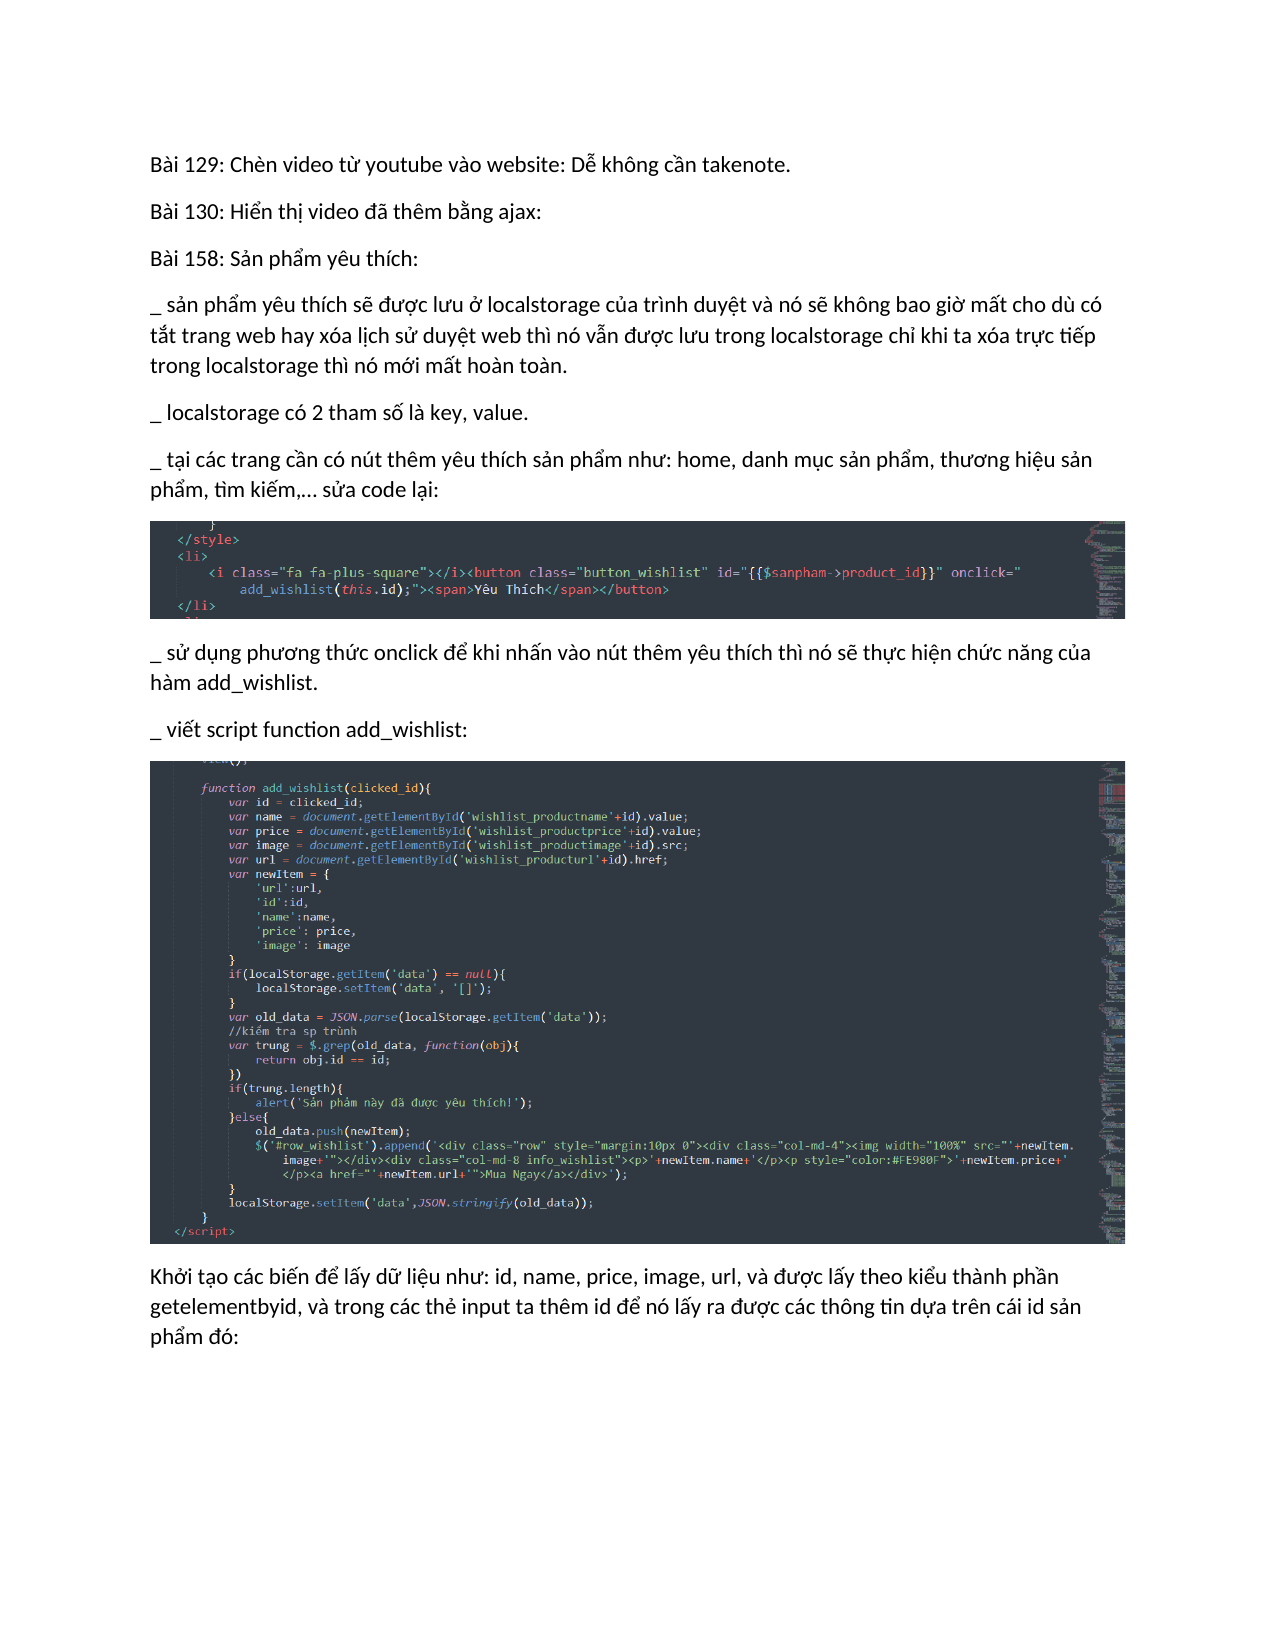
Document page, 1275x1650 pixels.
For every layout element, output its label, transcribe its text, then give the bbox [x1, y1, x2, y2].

text Bài 129: Chèn video từ youtube vào website: Dễ không cần takenote. [150, 150, 1125, 178]
text _ tại các trang cần có nút thêm yêu thích sản phẩm như: home, danh mục sản phẩm, thương hiệu sản phẩm, tìm kiếm,… sửa code lại: [150, 445, 1125, 503]
text _ sản phẩm yêu thích sẽ được lưu ở localstorage của trình duyệt và nó sẽ không bao giờ mất cho dù có tắt trang web hay xóa lịch sử duyệt web thì nó vẫn được lưu trong localstorage chỉ khi ta xóa trực tiếp trong localstorage thì nó mới mất hoàn toàn. [150, 291, 1125, 379]
text _ viết script function add_wishlist: [150, 715, 1125, 743]
text _ sử dụng phương thức onclick để khi nhấn vào nút thêm yêu thích thì nó sẽ thực hiện chức năng của hàm add_wishlist. [150, 638, 1125, 696]
text Bài 158: Sản phẩm yêu thích: [150, 244, 1125, 272]
picture [150, 761, 1125, 1244]
picture [150, 521, 1125, 619]
text _ localstorage có 2 tham số là key, value. [150, 398, 1125, 426]
text Khởi tạo các biến để lấy dữ liệu như: id, name, price, image, url, và được lấy theo kiểu thành phần getelementbyid, và trong các thẻ input ta thêm id để nó lấy ra được các thông tin dựa trên cái id sản phẩm đó: [150, 1262, 1125, 1351]
text Bài 130: Hiển thị video đã thêm bằng ajax: [150, 197, 1125, 225]
